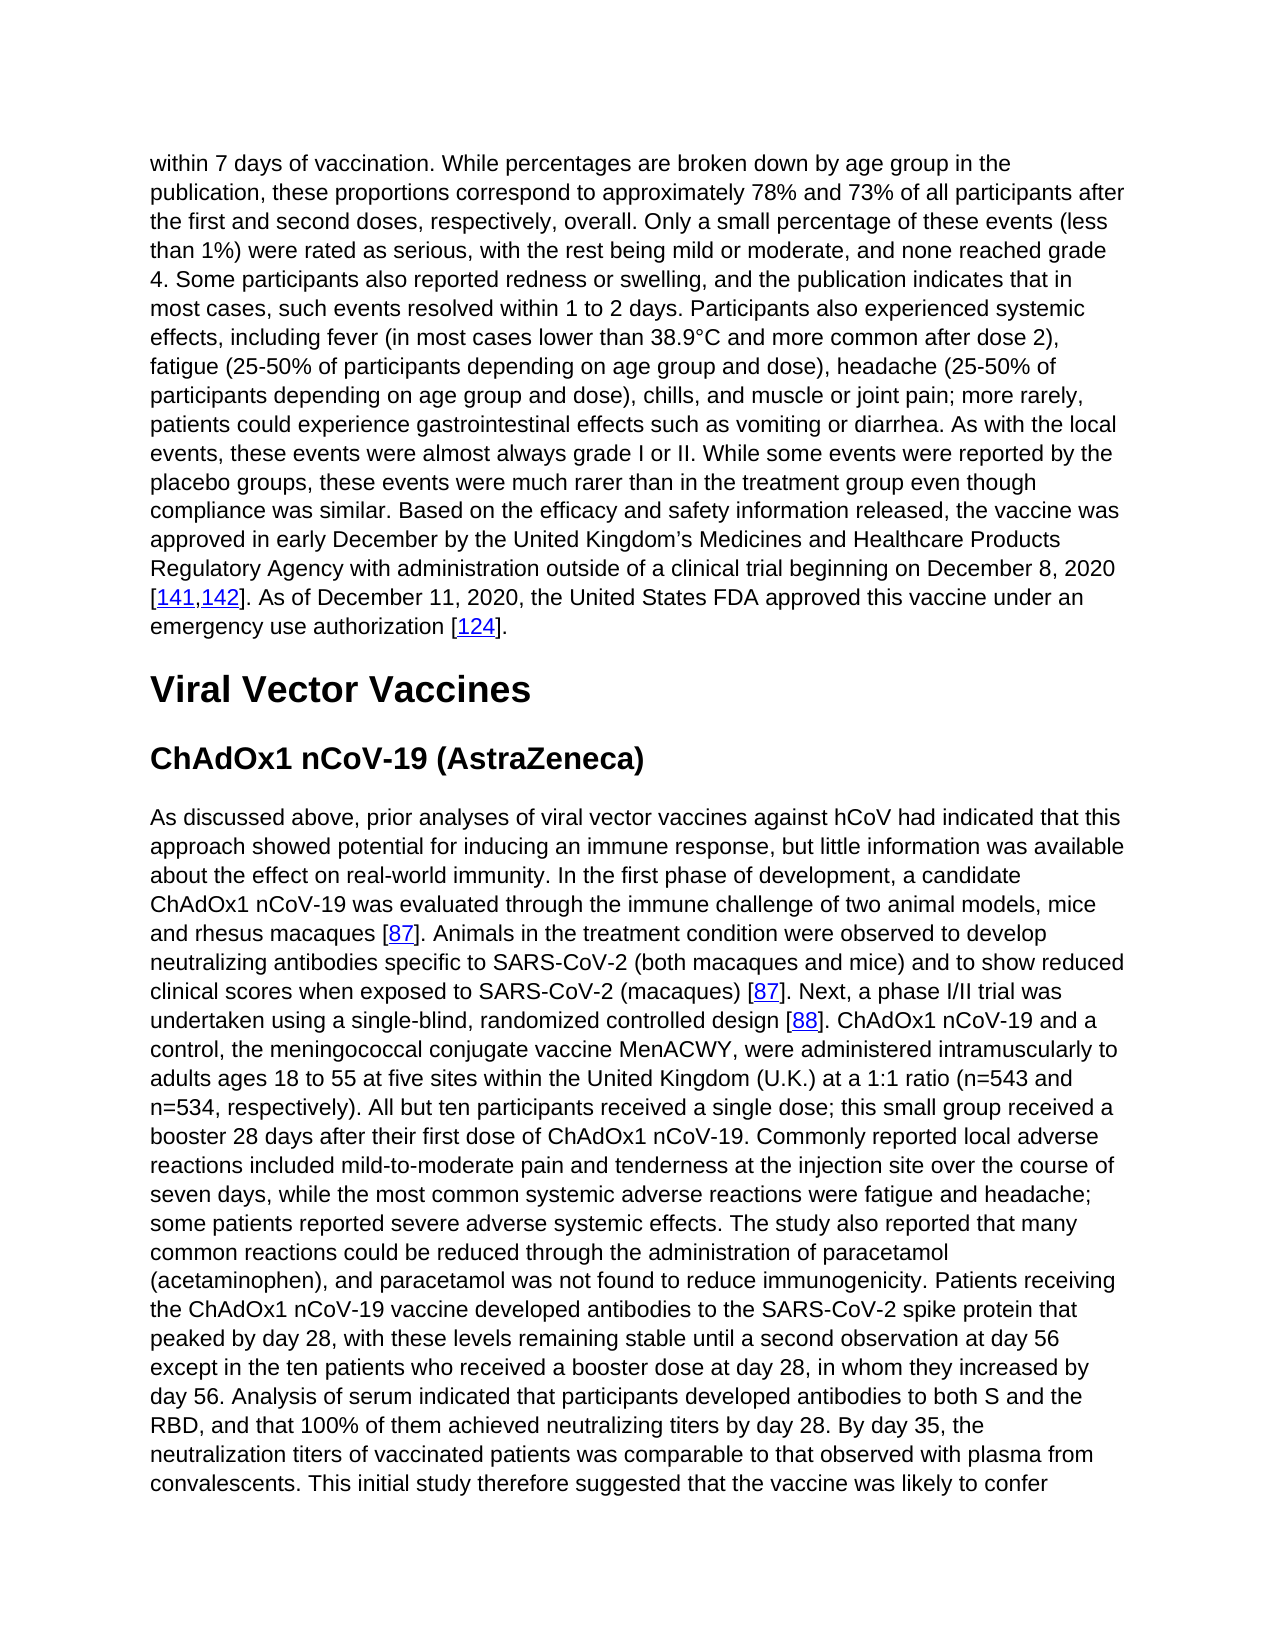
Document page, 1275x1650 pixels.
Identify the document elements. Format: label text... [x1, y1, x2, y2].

subtitle ChAdOx1 nCoV-19 (AstraZeneca) [150, 740, 1125, 776]
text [150, 804, 1125, 1497]
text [150, 150, 1125, 640]
subtitle Viral Vector Vaccines [150, 667, 1125, 710]
